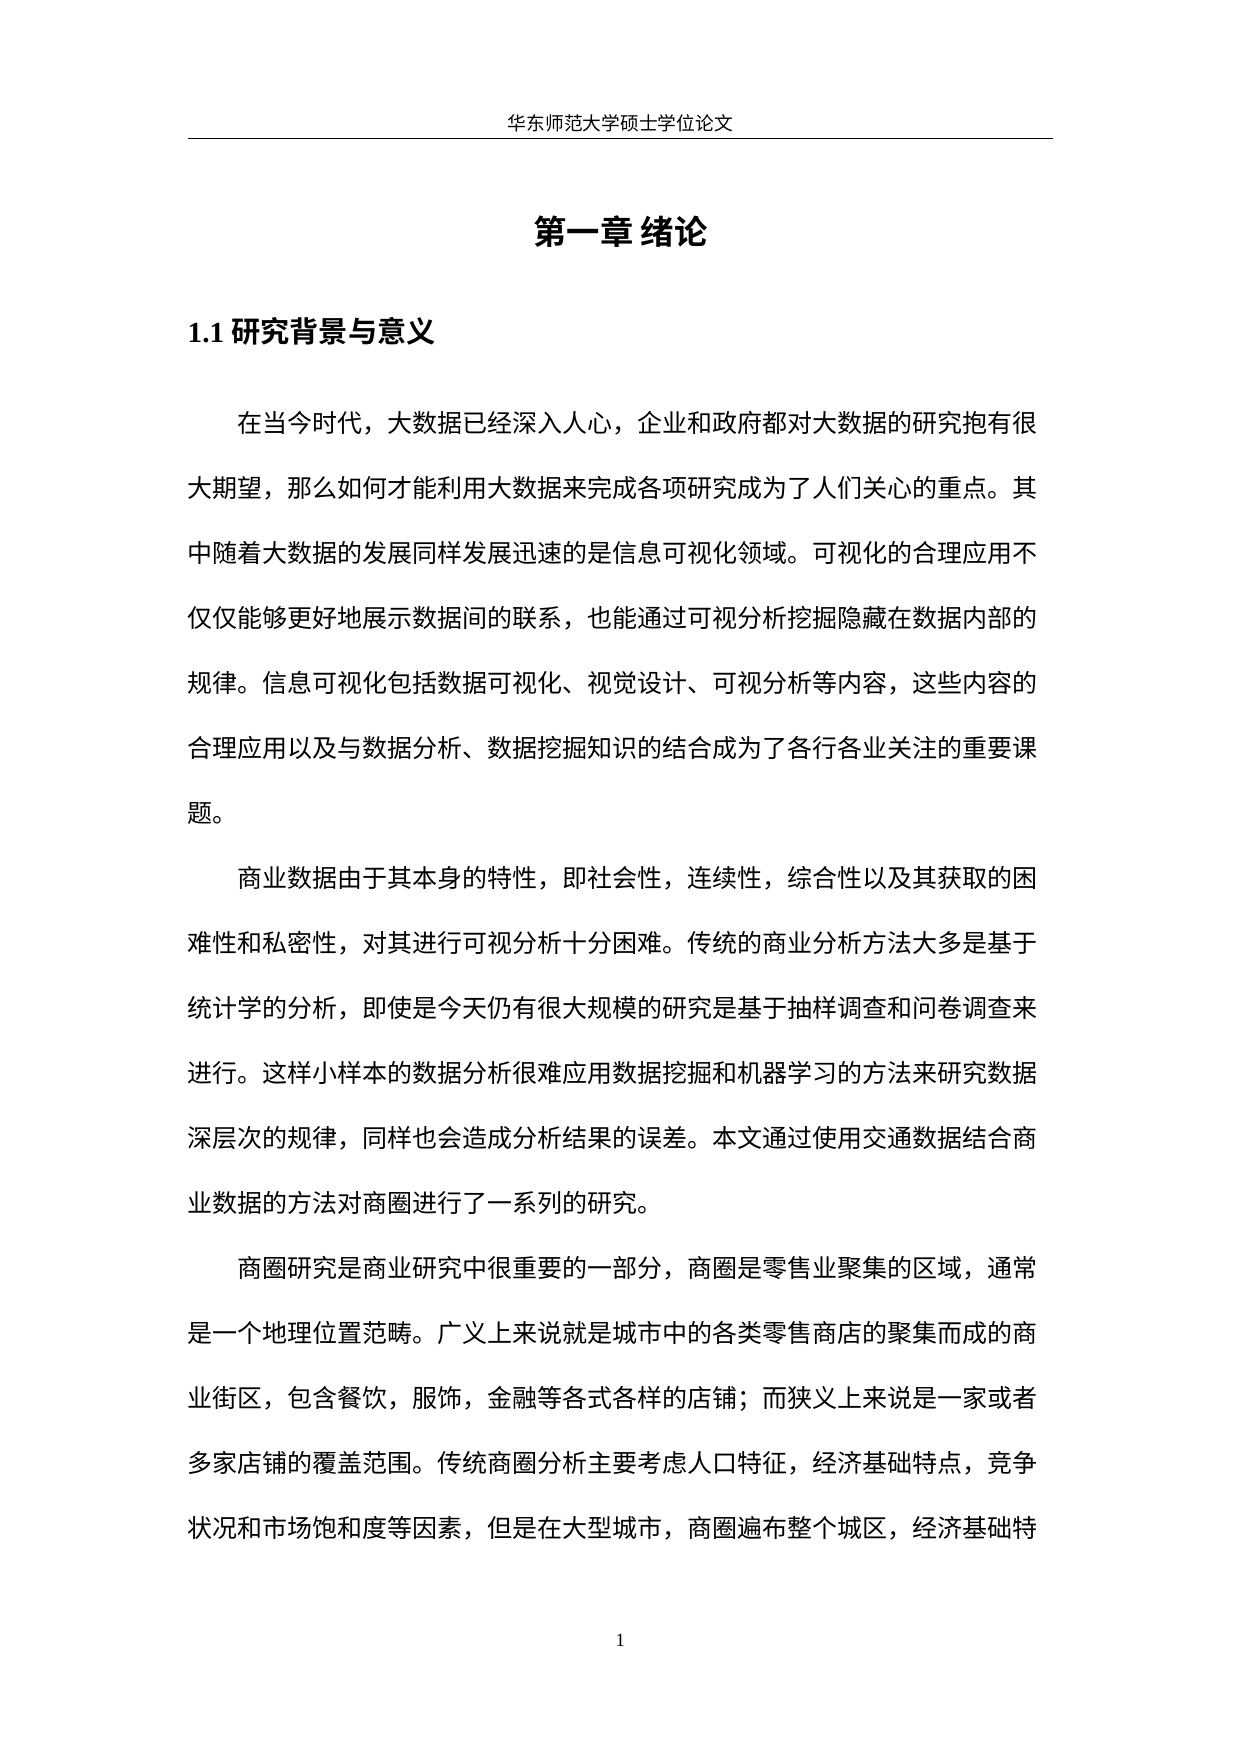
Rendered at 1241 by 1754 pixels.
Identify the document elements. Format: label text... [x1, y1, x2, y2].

subtitle 第一章 绪论 [187, 197, 1053, 262]
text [187, 1234, 1053, 1559]
text 商业数据由于其本身的特性，即社会性，连续性，综合性以及其获取的困难性和私密性，对其进行可视分析十分困难。传统的商业分析方法大多是基于统计学的分析，即使是今天仍有很大规模的研究是基于抽样调查和问卷调查来进行。这样小样本的数据分析很难应用数据挖掘和机器学习的方法来研究数据深层次的规律，同样也会造成分析结果的误差。本文通过使用交通数据结合商业数据的方法对商圈进行了一系列的研究。 [187, 844, 1053, 1234]
text 在当今时代，大数据已经深入人心，企业和政府都对大数据的研究抱有很大期望，那么如何才能利用大数据来完成各项研究成为了人们关心的重点。其中随着大数据的发展同样发展迅速的是信息可视化领域。可视化的合理应用不仅仅能够更好地展示数据间的联系，也能通过可视分析挖掘隐藏在数据内部的规律。信息可视化包括数据可视化、视觉设计、可视分析等内容，这些内容的合理应用以及与数据分析、数据挖掘知识的结合成为了各行各业关注的重要课题。 [187, 389, 1053, 844]
subtitle 1.1 研究背景与意义 [187, 297, 1053, 362]
